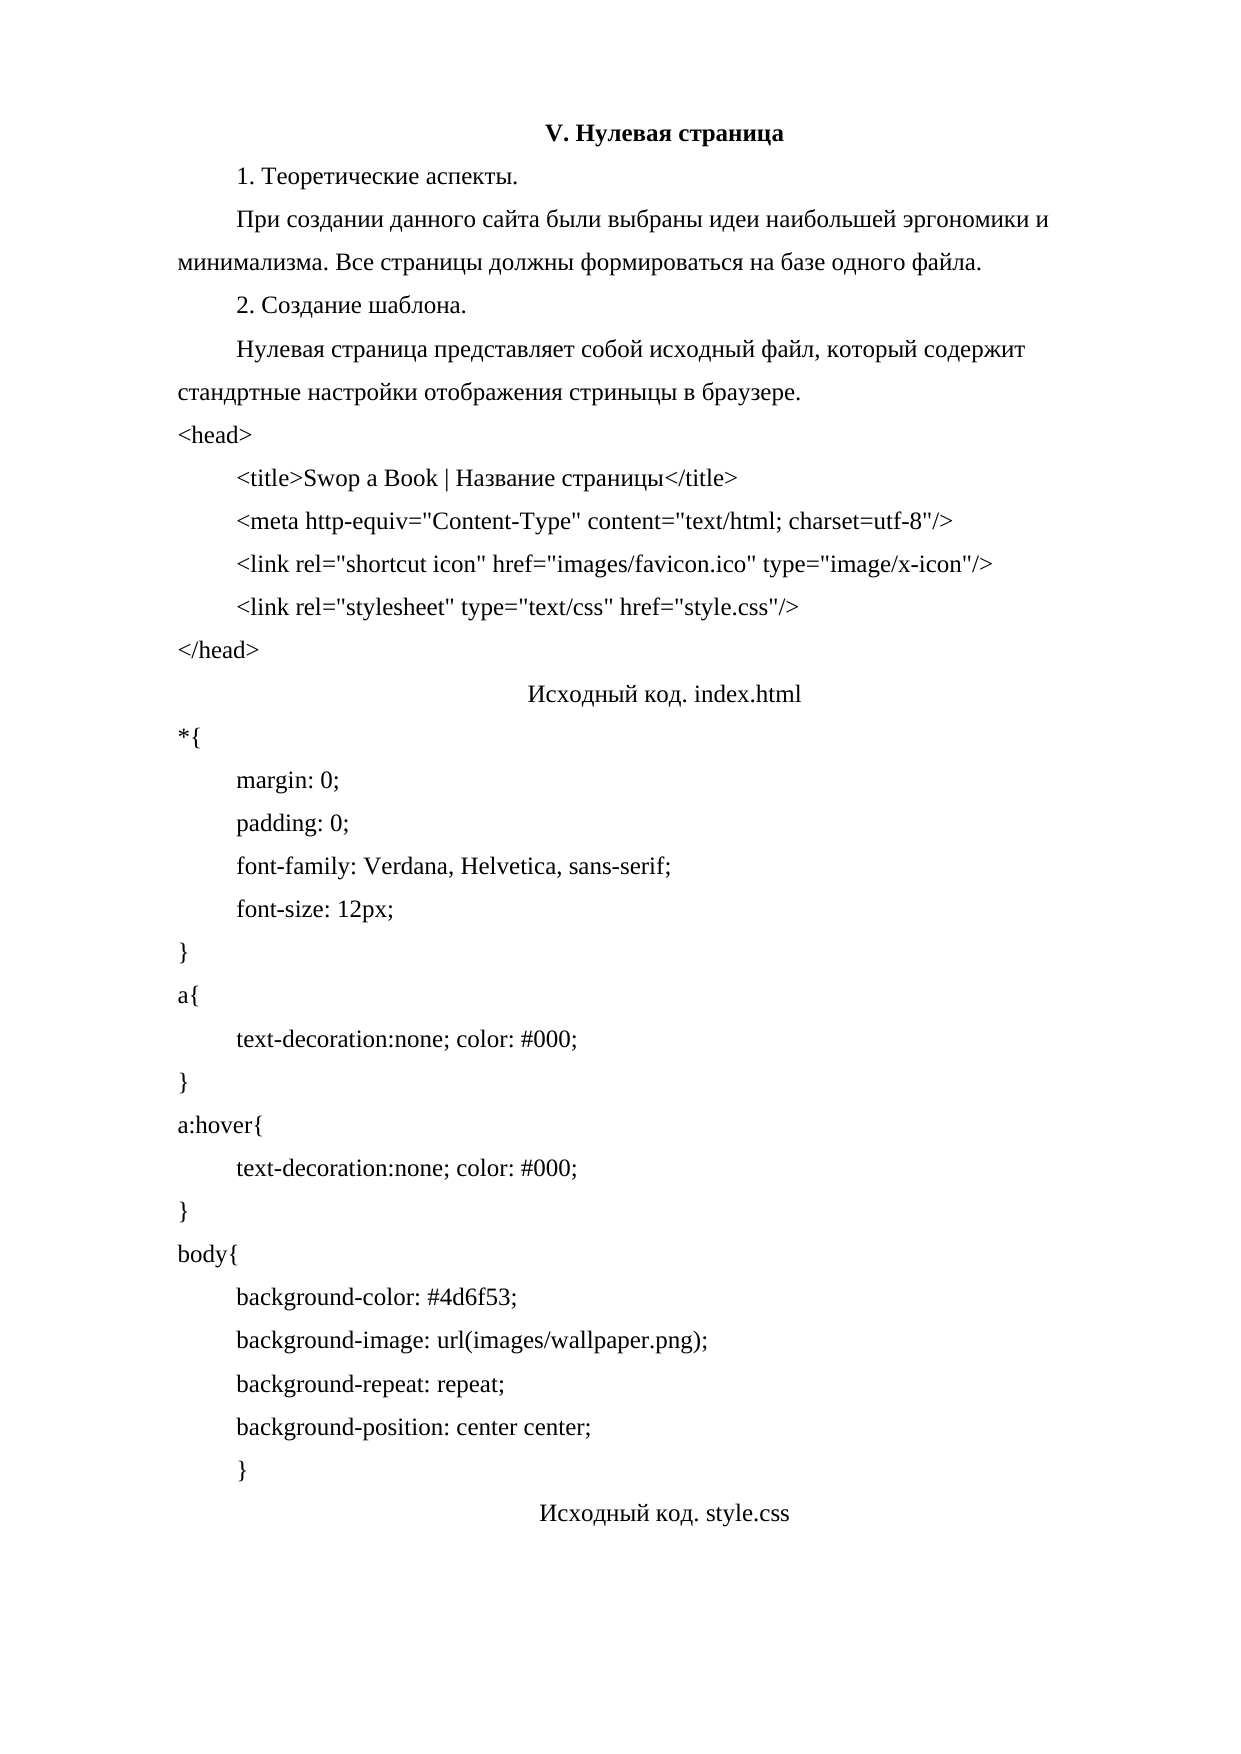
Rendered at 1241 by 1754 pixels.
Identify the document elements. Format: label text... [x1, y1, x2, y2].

text font-family: Verdana, Helvetica, sans-serif; [177, 851, 1152, 880]
text text-decoration:none; color: #000; [177, 1153, 1152, 1182]
text При создании данного сайта были выбраны идеи наибольшей эргономики и минимализма. Все страницы должны формироваться на базе одного файла. [177, 204, 1152, 276]
text } [177, 1067, 1152, 1096]
text } [177, 1196, 1152, 1225]
text background-image: url(images/wallpaper.png); [177, 1326, 1152, 1354]
text margin: 0; [177, 765, 1152, 794]
text 1. Теоретические аспекты. [177, 161, 1152, 190]
text a{ [177, 981, 1152, 1009]
text V. Нулевая страница [177, 118, 1152, 147]
text Исходный код. style.css [177, 1498, 1152, 1527]
text <head> [177, 420, 1152, 449]
text <link rel="shortcut icon" href="images/favicon.ico" type="image/x-icon"/> [177, 549, 1152, 578]
text <meta http-equiv="Content-Type" content="text/html; charset=utf-8"/> [177, 506, 1152, 535]
text <link rel="stylesheet" type="text/css" href="style.css"/> [177, 592, 1152, 621]
text <title>Swop a Book | Название страницы</title> [177, 463, 1152, 492]
text } [177, 937, 1152, 966]
text </head> [177, 636, 1152, 664]
text font-size: 12px; [177, 894, 1152, 923]
text a:hover{ [177, 1110, 1152, 1139]
text text-decoration:none; color: #000; [177, 1024, 1152, 1052]
text background-color: #4d6f53; [177, 1282, 1152, 1311]
text } [177, 1455, 1152, 1484]
text padding: 0; [177, 808, 1152, 837]
text background-repeat: repeat; [177, 1369, 1152, 1397]
text Исходный код. index.html [177, 679, 1152, 707]
text background-position: center center; [177, 1412, 1152, 1441]
text body{ [177, 1239, 1152, 1268]
text *{ [177, 722, 1152, 751]
text Нулевая страница представляет собой исходный файл, который содержит стандртные настройки отображения стриныцы в браузере. [177, 334, 1152, 406]
text 2. Создание шаблона. [177, 291, 1152, 319]
